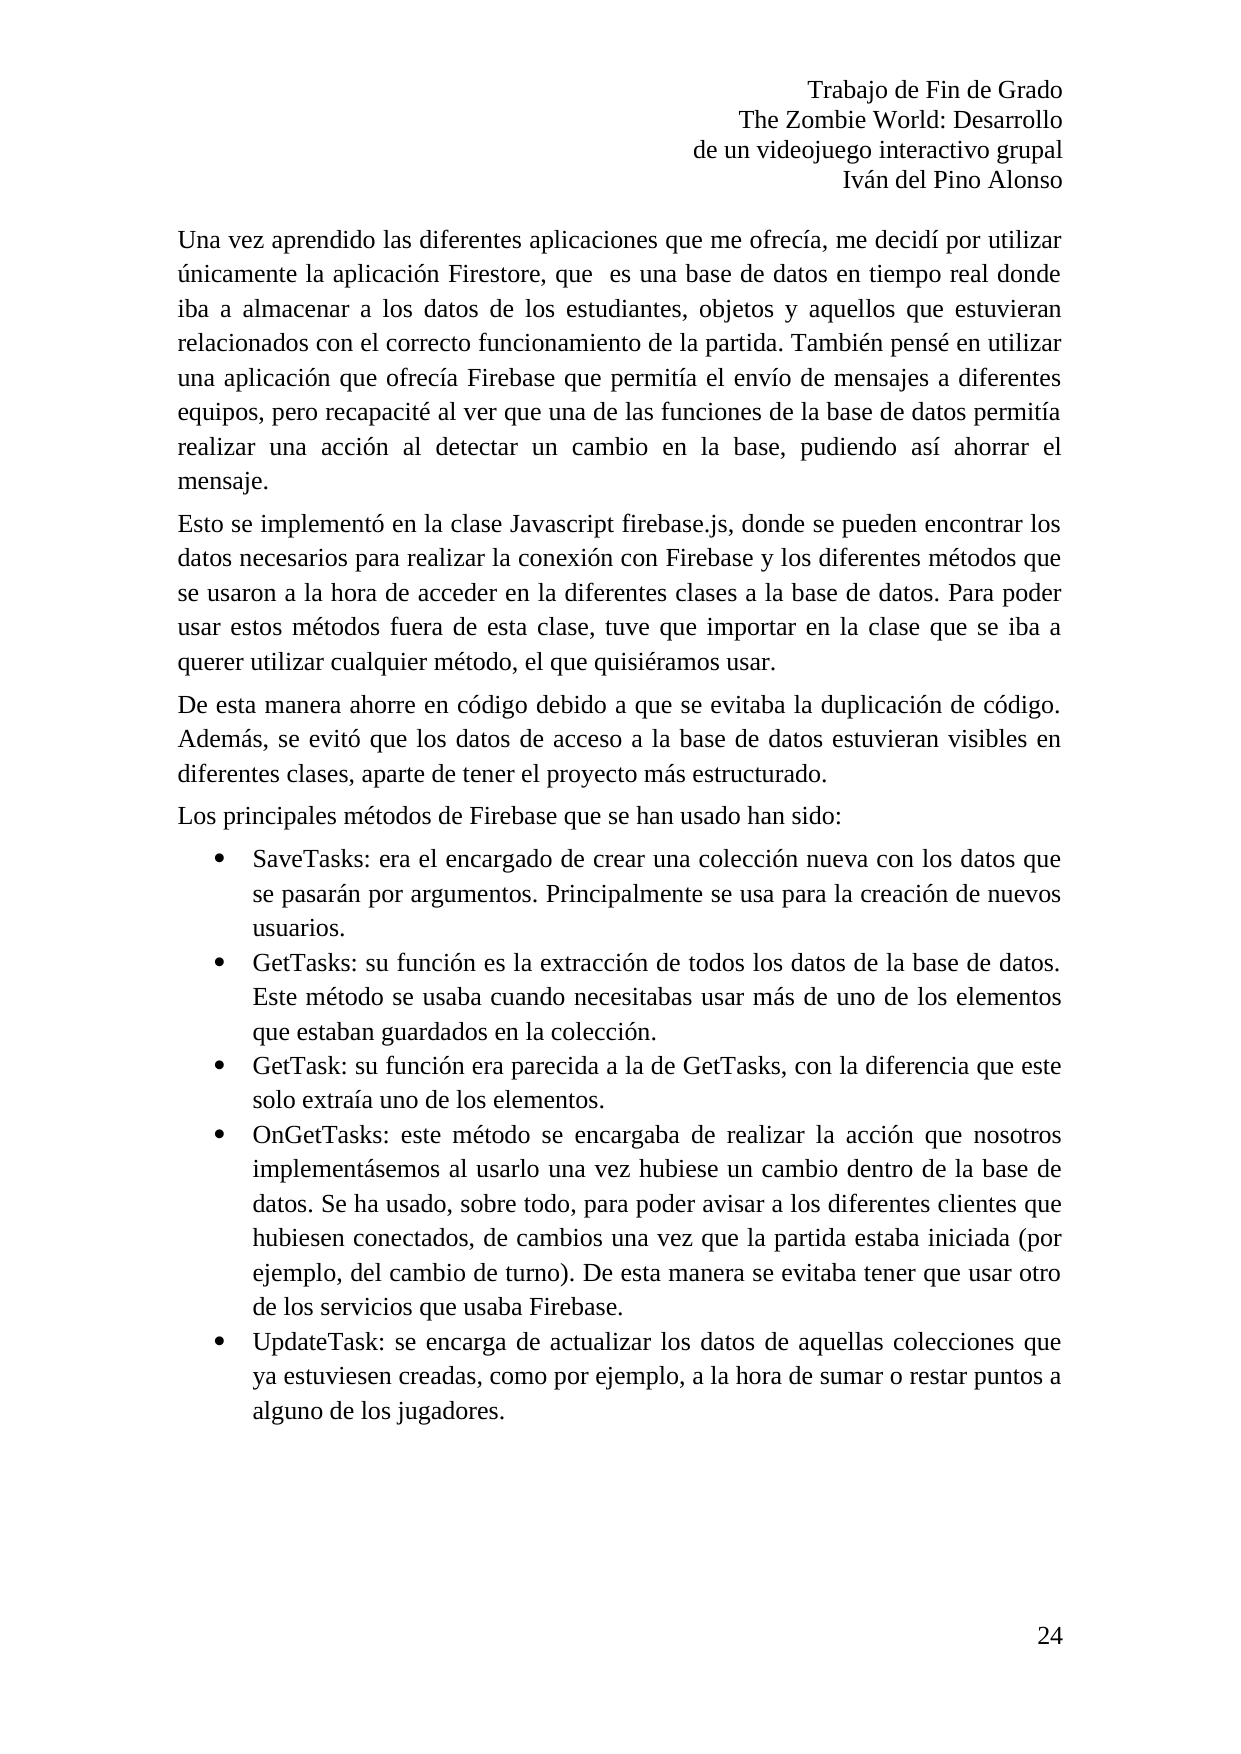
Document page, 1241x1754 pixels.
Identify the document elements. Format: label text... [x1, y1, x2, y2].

text De esta manera ahorre en código debido a que se evitaba la duplicación de código. Además, se evitó que los datos de acceso a la base de datos estuvieran visibles en diferentes clases, aparte de tener el proyecto más estructurado. [177, 689, 1063, 788]
list GetTask: su función era parecida a la de GetTasks, con la diferencia que este solo extraía uno de los elementos. [215, 1050, 1063, 1114]
list GetTasks: su función es la extracción de todos los datos de la base de datos. Este método se usaba cuando necesitabas usar más de uno de los elementos que estaban guardados en la colección. [215, 947, 1063, 1046]
text Esto se implementó en la clase Javascript firebase.js, donde se pueden encontrar los datos necesarios para realizar la conexión con Firebase y los diferentes métodos que se usaron a la hora de acceder en la diferentes clases a la base de datos. Para poder usar estos métodos fuera de esta clase, tuve que importar en la clase que se iba a querer utilizar cualquier método, el que quisiéramos usar. [177, 508, 1063, 676]
text Una vez aprendido las diferentes aplicaciones que me ofrecía, me decidí por utilizar únicamente la aplicación Firestore, que es una base de datos en tiempo real donde iba a almacenar a los datos de los estudiantes, objetos y aquellos que estuvieran relacionados con el correcto funcionamiento de la partida. También pensé en utilizar una aplicación que ofrecía Firebase que permitía el envío de mensajes a diferentes equipos, pero recapacité al ver que una de las funciones de la base de datos permitía realizar una acción al detectar un cambio en la base, pudiendo así ahorrar el mensaje. [177, 224, 1063, 495]
list UpdateTask: se encarga de actualizar los datos de aquellas colecciones que ya estuviesen creadas, como por ejemplo, a la hora de sumar o restar puntos a alguno de los jugadores. [215, 1326, 1063, 1425]
list OnGetTasks: este método se encargaba de realizar la acción que nosotros implementásemos al usarlo una vez hubiese un cambio dentro de la base de datos. Se ha usado, sobre todo, para poder avisar a los diferentes clientes que hubiesen conectados, de cambios una vez que la partida estaba iniciada (por ejemplo, del cambio de turno). De esta manera se evitaba tener que usar otro de los servicios que usaba Firebase. [215, 1119, 1063, 1321]
list SaveTasks: era el encargado de crear una colección nueva con los datos que se pasarán por argumentos. Principalmente se usa para la creación de nuevos usuarios. [215, 843, 1063, 942]
text Los principales métodos de Firebase que se han usado han sido: [177, 800, 1063, 830]
